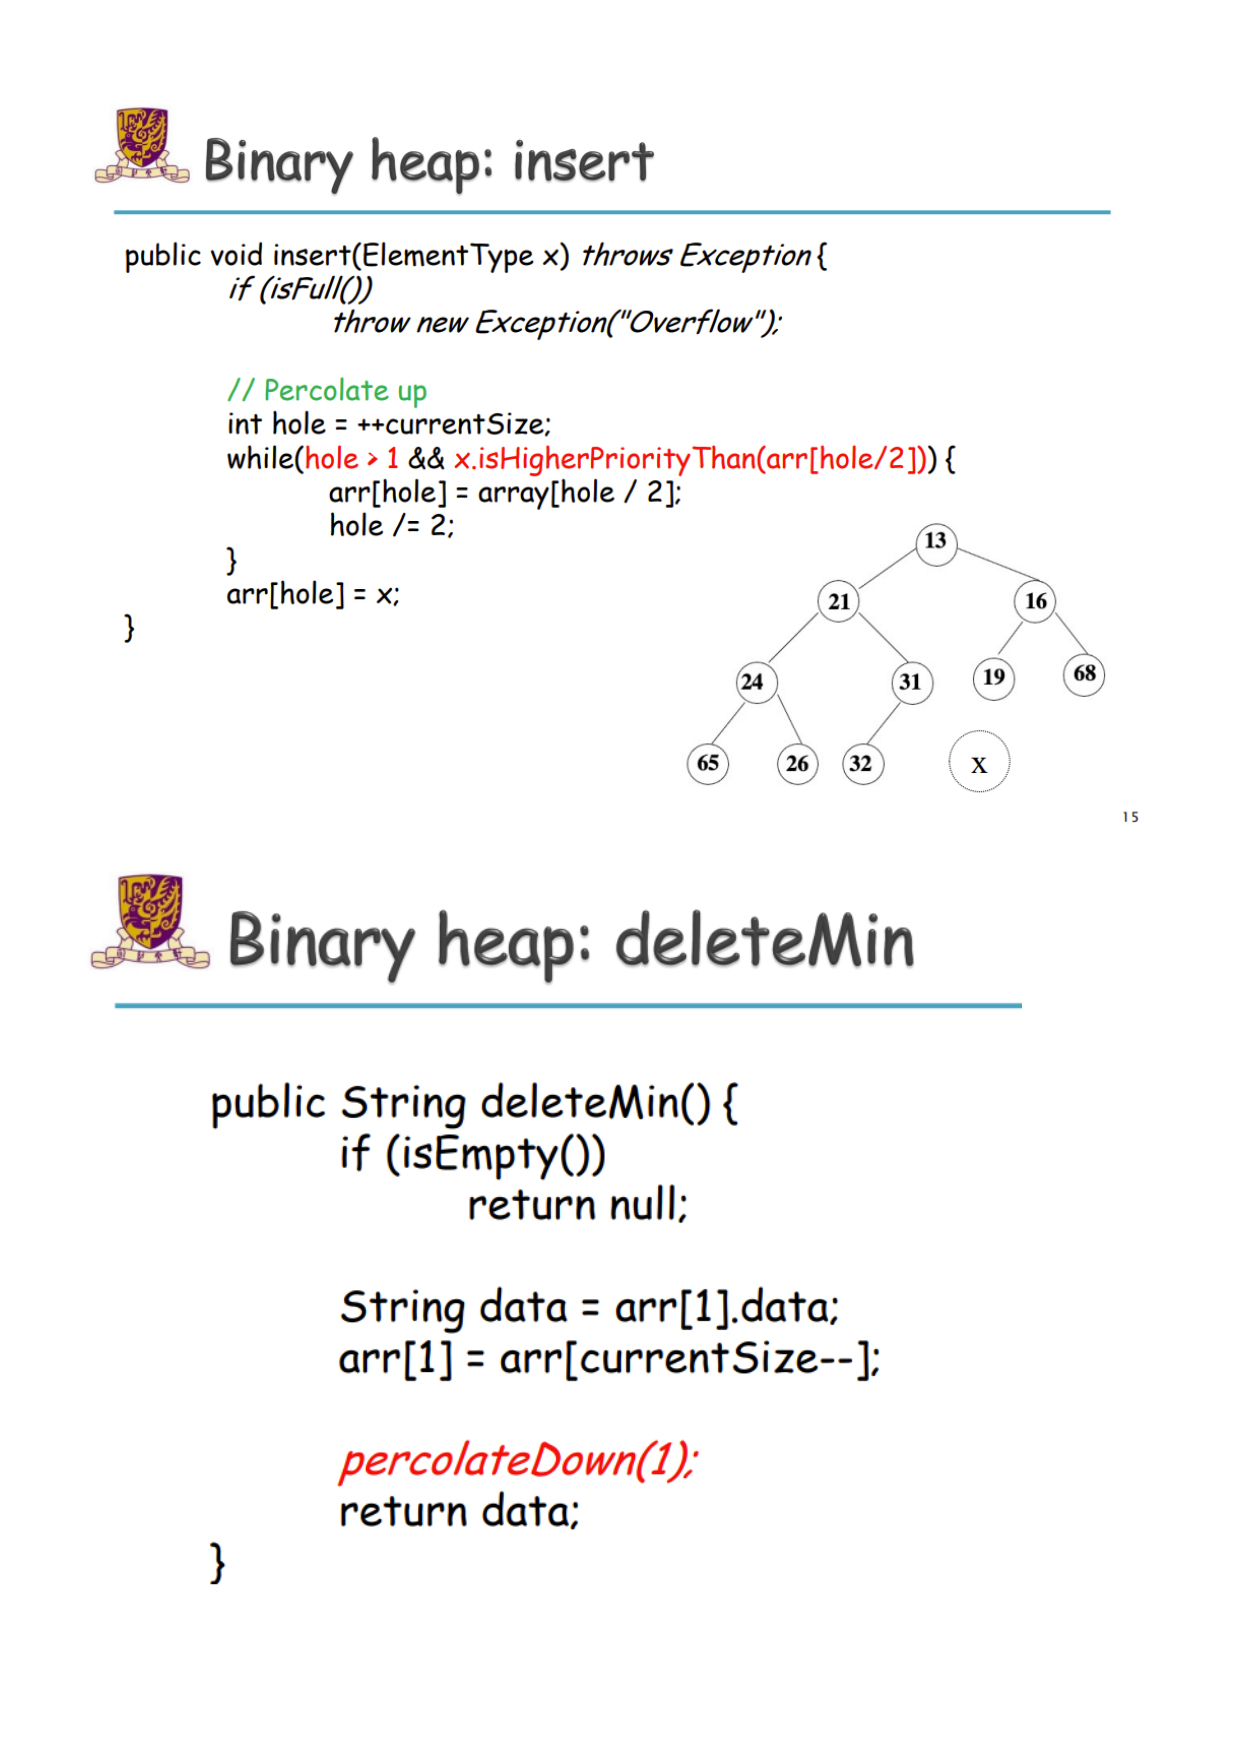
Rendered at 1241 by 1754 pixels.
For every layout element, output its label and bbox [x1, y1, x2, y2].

picture [75, 860, 1022, 1606]
picture [75, 80, 1166, 838]
